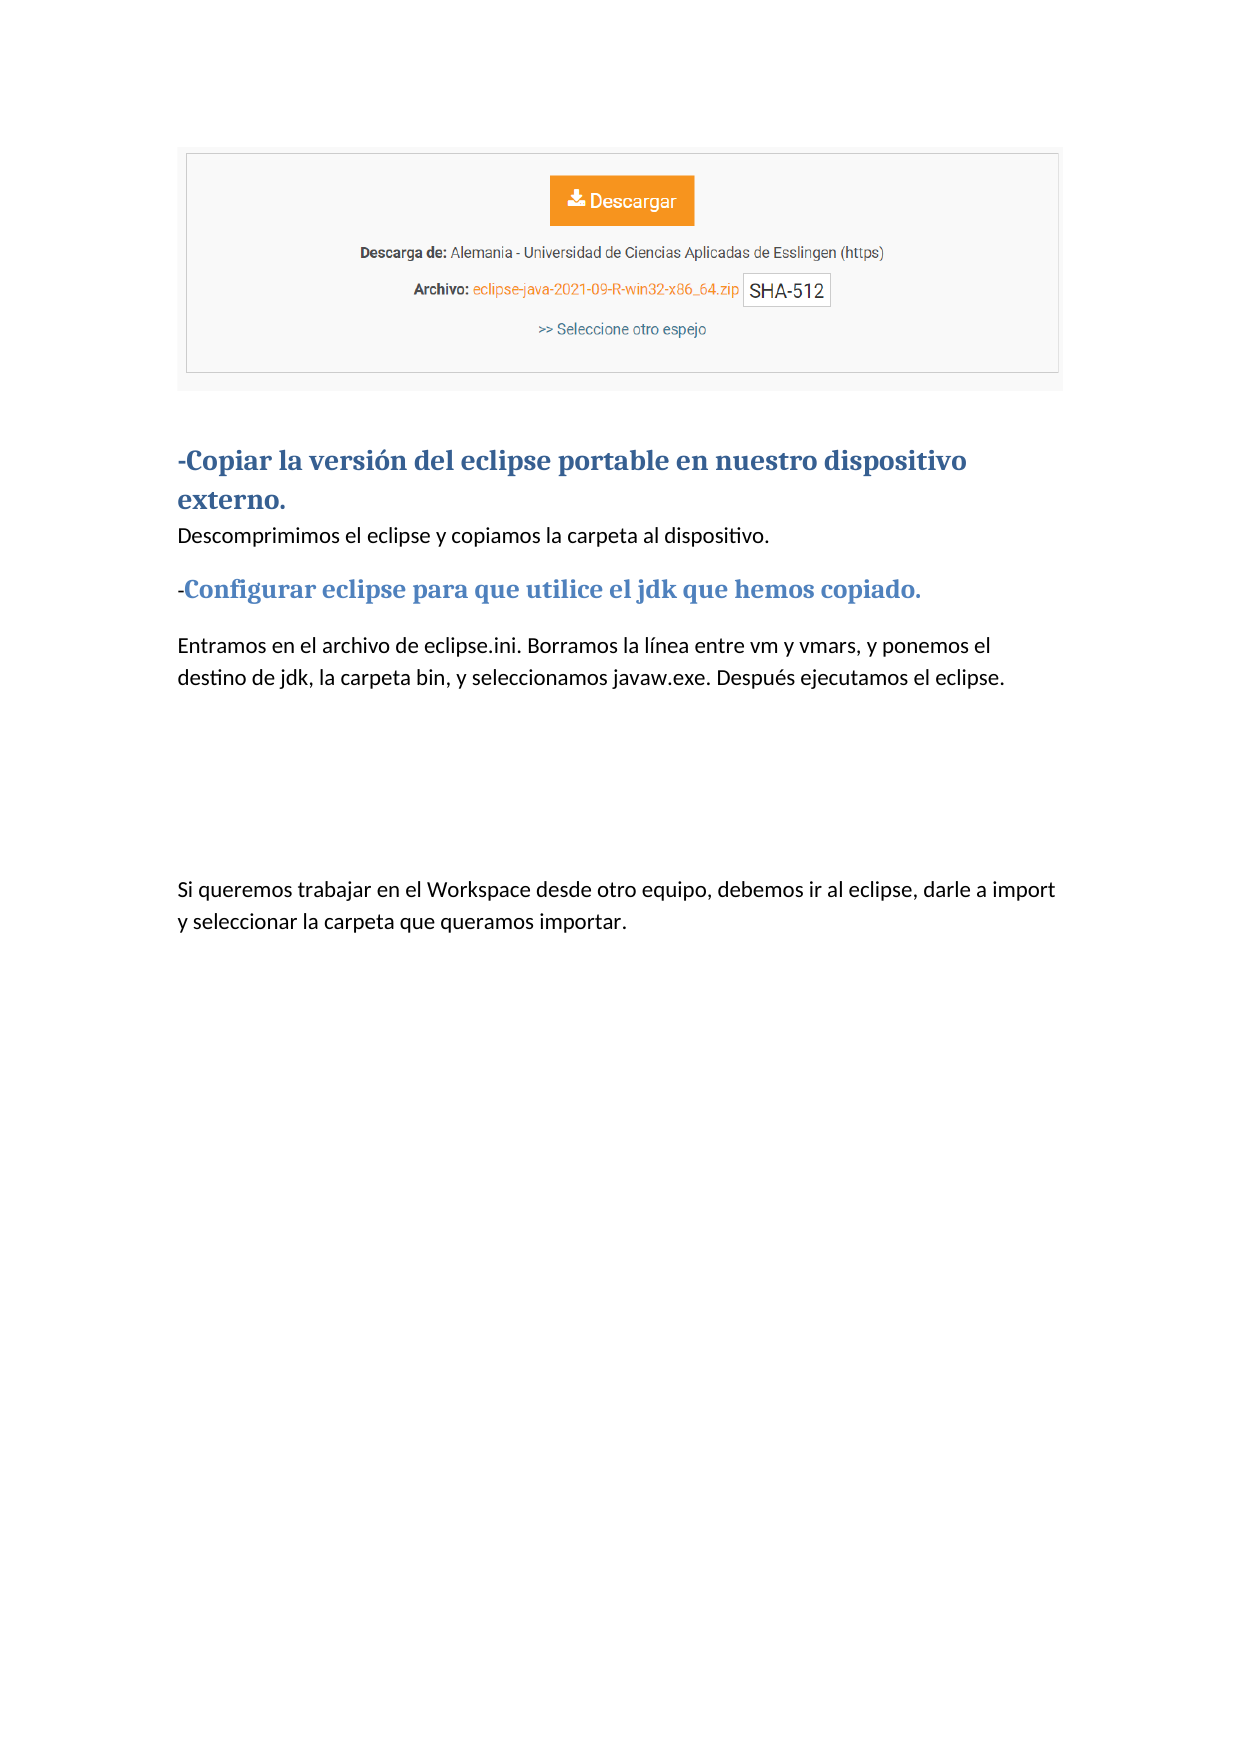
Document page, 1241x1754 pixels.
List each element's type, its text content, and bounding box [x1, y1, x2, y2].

picture [177, 147, 1063, 391]
text Descomprimimos el eclipse y copiamos la carpeta al dispositivo. [177, 521, 1063, 549]
text Entramos en el archivo de eclipse.ini. Borramos la línea entre vm y vmars, y ponemos el destino de jdk, la carpeta bin, y seleccionamos javaw.exe. Después ejecutamos el eclipse. [177, 631, 1063, 691]
text -Configurar eclipse para que utilice el jdk que hemos copiado. [177, 574, 1063, 606]
text Si queremos trabajar en el Workspace desde otro equipo, debemos ir al eclipse, darle a import y seleccionar la carpeta que queramos importar. [177, 875, 1063, 936]
subtitle -Copiar la versión del eclipse portable en nuestro dispositivo externo. [177, 444, 1063, 516]
